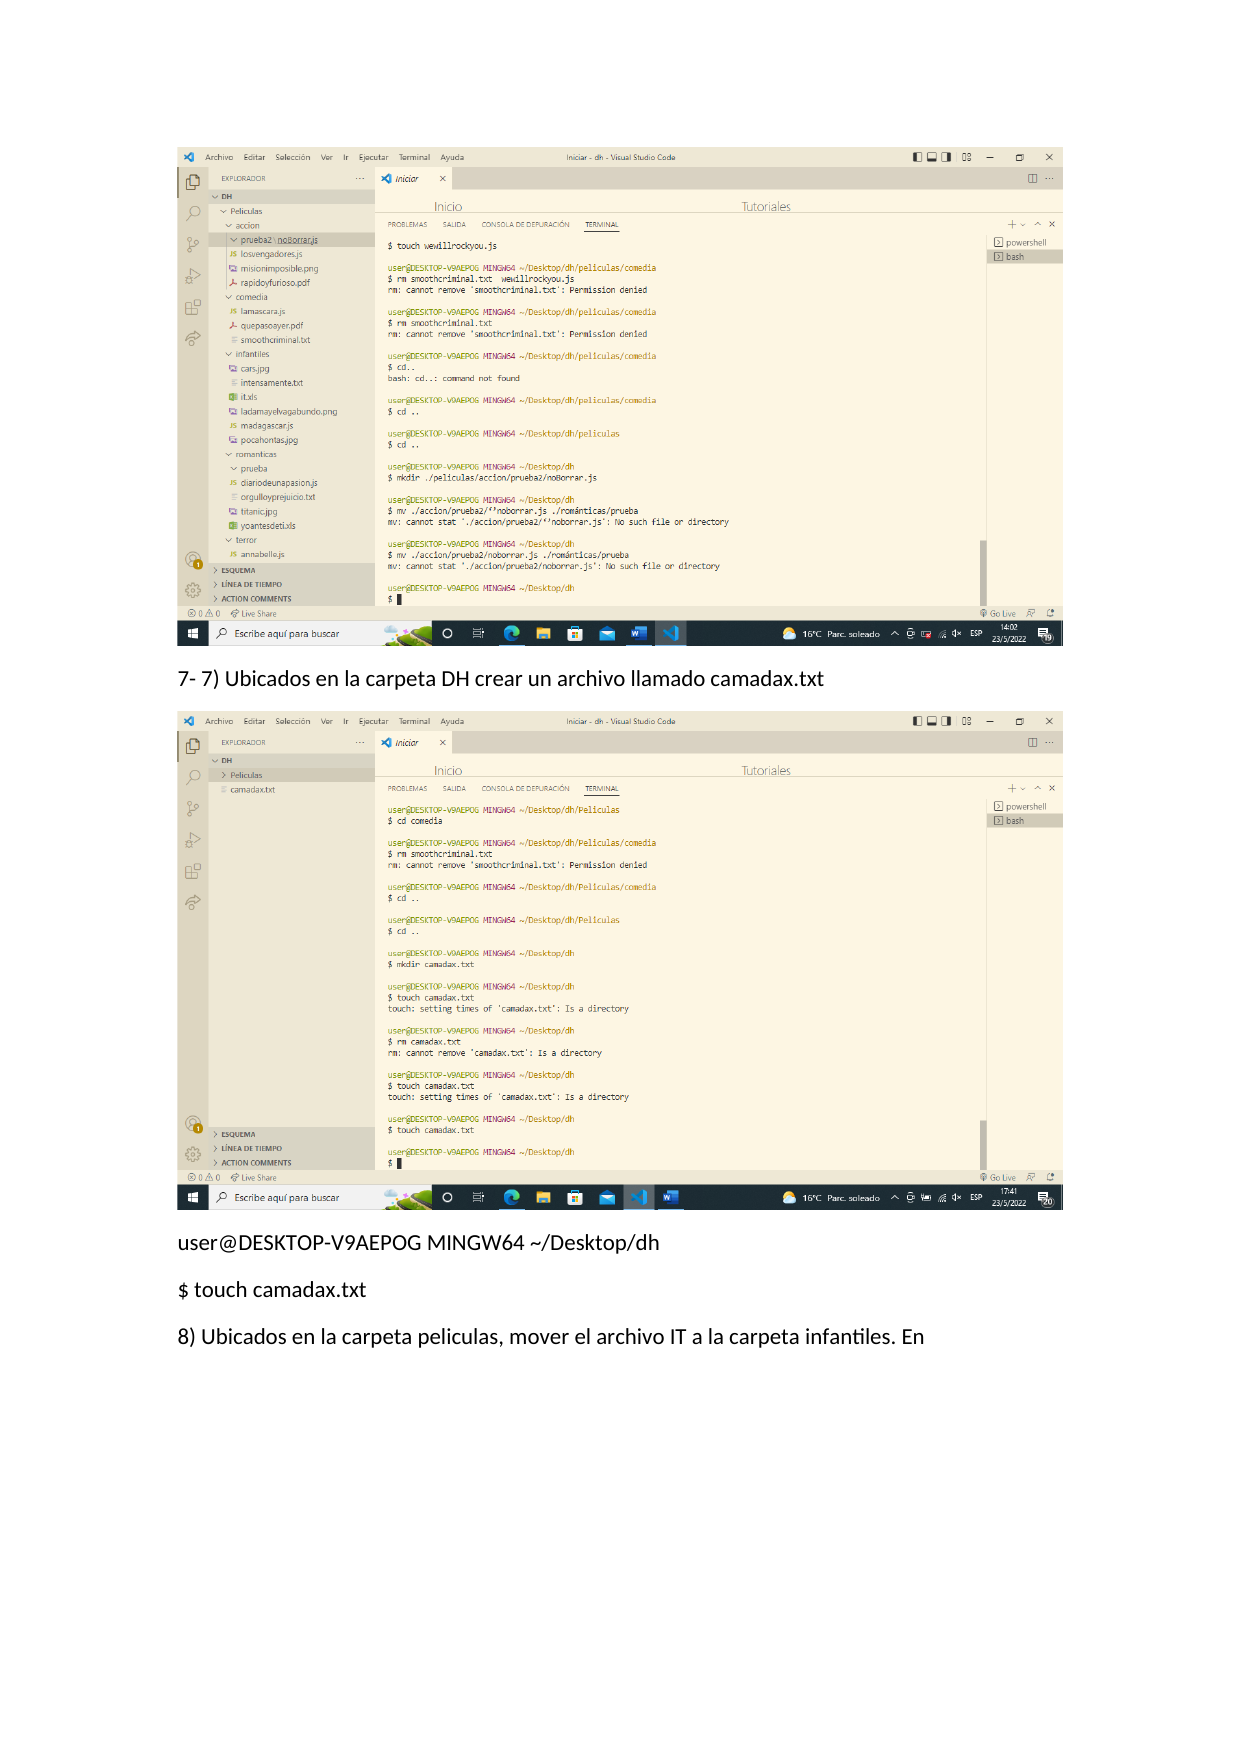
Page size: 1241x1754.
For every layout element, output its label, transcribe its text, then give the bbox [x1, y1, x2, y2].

text 8) Ubicados en la carpeta peliculas, mover el archivo IT a la carpeta infantiles. En [177, 1322, 1063, 1350]
picture [177, 147, 1063, 646]
picture [177, 711, 1063, 1210]
text user@DESKTOP-V9AEPOG MINGW64 ~/Desktop/dh [177, 1228, 1063, 1256]
text $ touch camadax.txt [177, 1275, 1063, 1303]
text 7- 7) Ubicados en la carpeta DH crear un archivo llamado camadax.txt [177, 664, 1063, 692]
